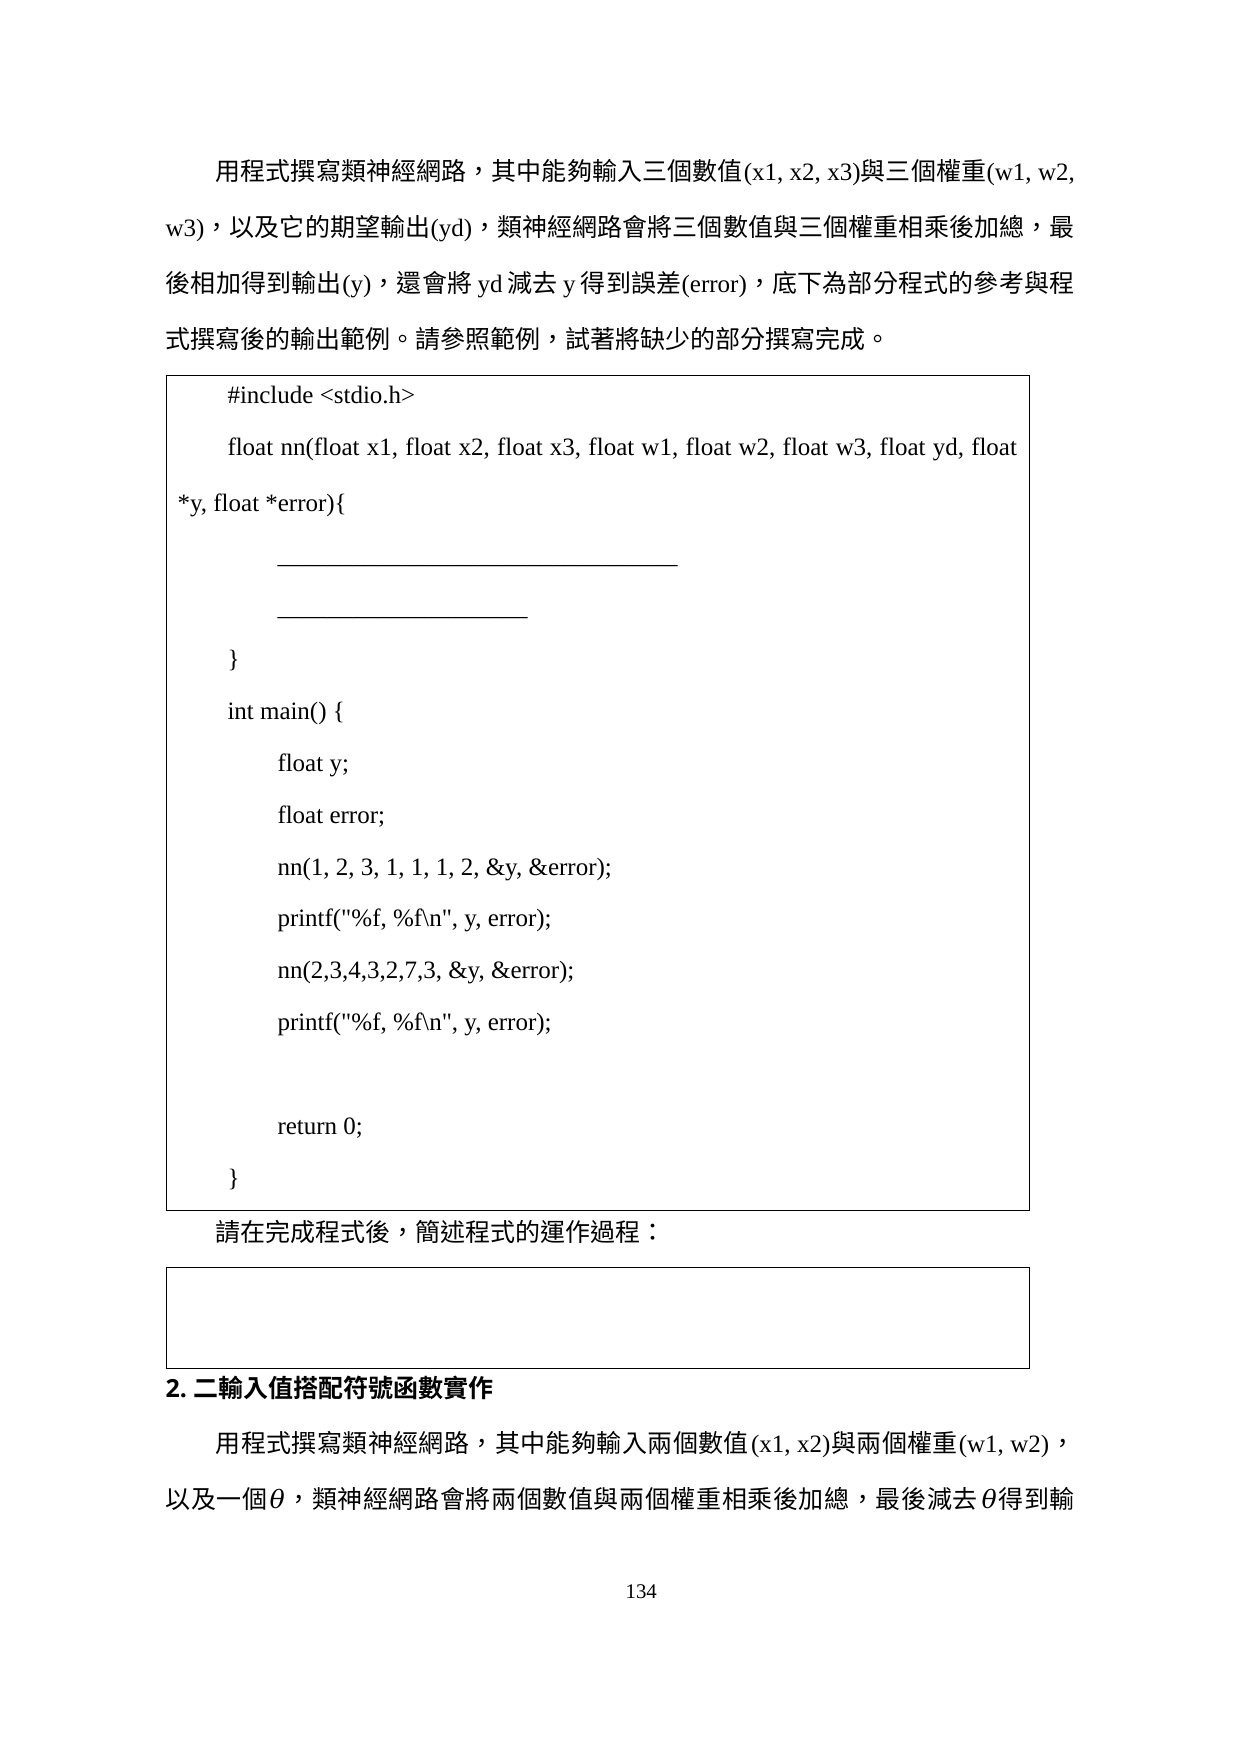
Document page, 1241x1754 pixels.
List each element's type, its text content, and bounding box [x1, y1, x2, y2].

text 用程式撰寫類神經網路，其中能夠輸入三個數值(x1, x2, x3)與三個權重(w1, w2, w3)，以及它的期望輸出(yd)，類神經網路會將三個數值與三個權重相乘後加總，最後相加得到輸出(y)，還會將yd減去y得到誤差(error)，底下為部分程式的參考與程式撰寫後的輸出範例。請參照範例，試著將缺少的部分撰寫完成。 [165, 151, 1075, 357]
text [165, 1423, 1075, 1517]
table_header [167, 1268, 1029, 1367]
text 2. 二輸入值搭配符號函數實作 [165, 1368, 1075, 1405]
text 請在完成程式後，簡述程式的運作過程： [165, 1211, 1075, 1249]
table_header #include <stdio.h> float nn(float x1, float x2, float x3, float w1, float w2, float w3, float yd, float *y, float *error){ ________________________________ ____________________ } int main() { float y; float error; nn(1, 2, 3, 1, 1, 1, 2, &y, &error); printf("%f, %f\n", y, error); nn(2,3,4,3,2,7,3, &y, &error); printf("%f, %f\n", y, error); return 0; } [167, 376, 1029, 1210]
